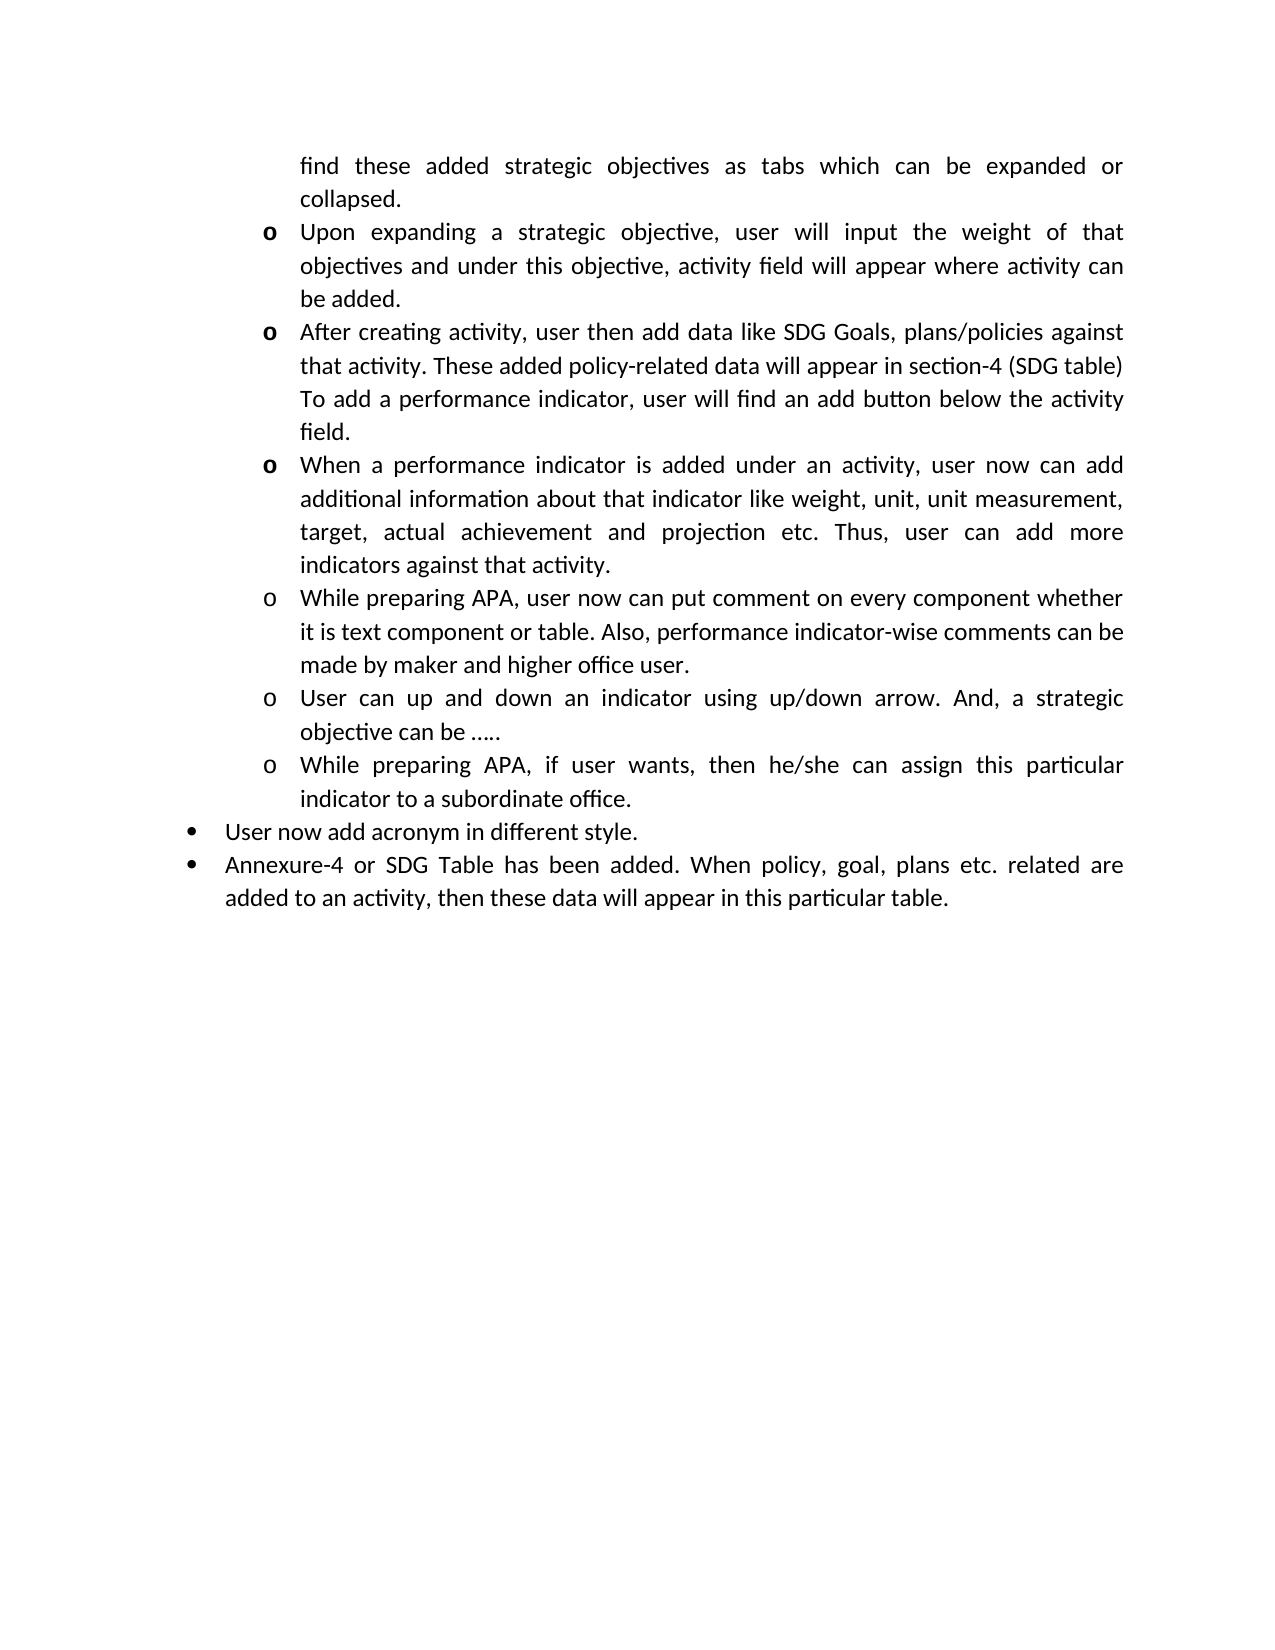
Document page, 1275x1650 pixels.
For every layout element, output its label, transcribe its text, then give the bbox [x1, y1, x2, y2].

list While preparing APA, user now can put comment on every component whether it is text component or table. Also, performance indicator-wise comments can be made by maker and higher office user. [262, 582, 1125, 679]
list User now add acronym in different style. [187, 816, 1125, 846]
list After creating activity, user then add data like SDG Goals, plans/policies against that activity. These added policy-related data will appear in section-4 (SDG table) To add a performance indicator, user will find an add button below the activity field. [262, 316, 1125, 446]
list When a performance indicator is added under an activity, user now can add additional information about that indicator like weight, unit, unit measurement, target, actual achievement and projection etc. Thus, user can add more indicators against that activity. [262, 449, 1125, 579]
list While preparing APA, if user wants, then he/she can assign this particular indicator to a subordinate office. [262, 749, 1125, 813]
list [262, 150, 1125, 213]
list Upon expanding a strategic objective, user will input the weight of that objectives and under this objective, activity field will appear where activity can be added. [262, 216, 1125, 313]
list Annexure-4 or SDG Table has been added. When policy, goal, plans etc. related are added to an activity, then these data will appear in this particular table. [187, 849, 1125, 912]
list User can up and down an indicator using up/down arrow. And, a strategic objective can be ….. [262, 682, 1125, 746]
